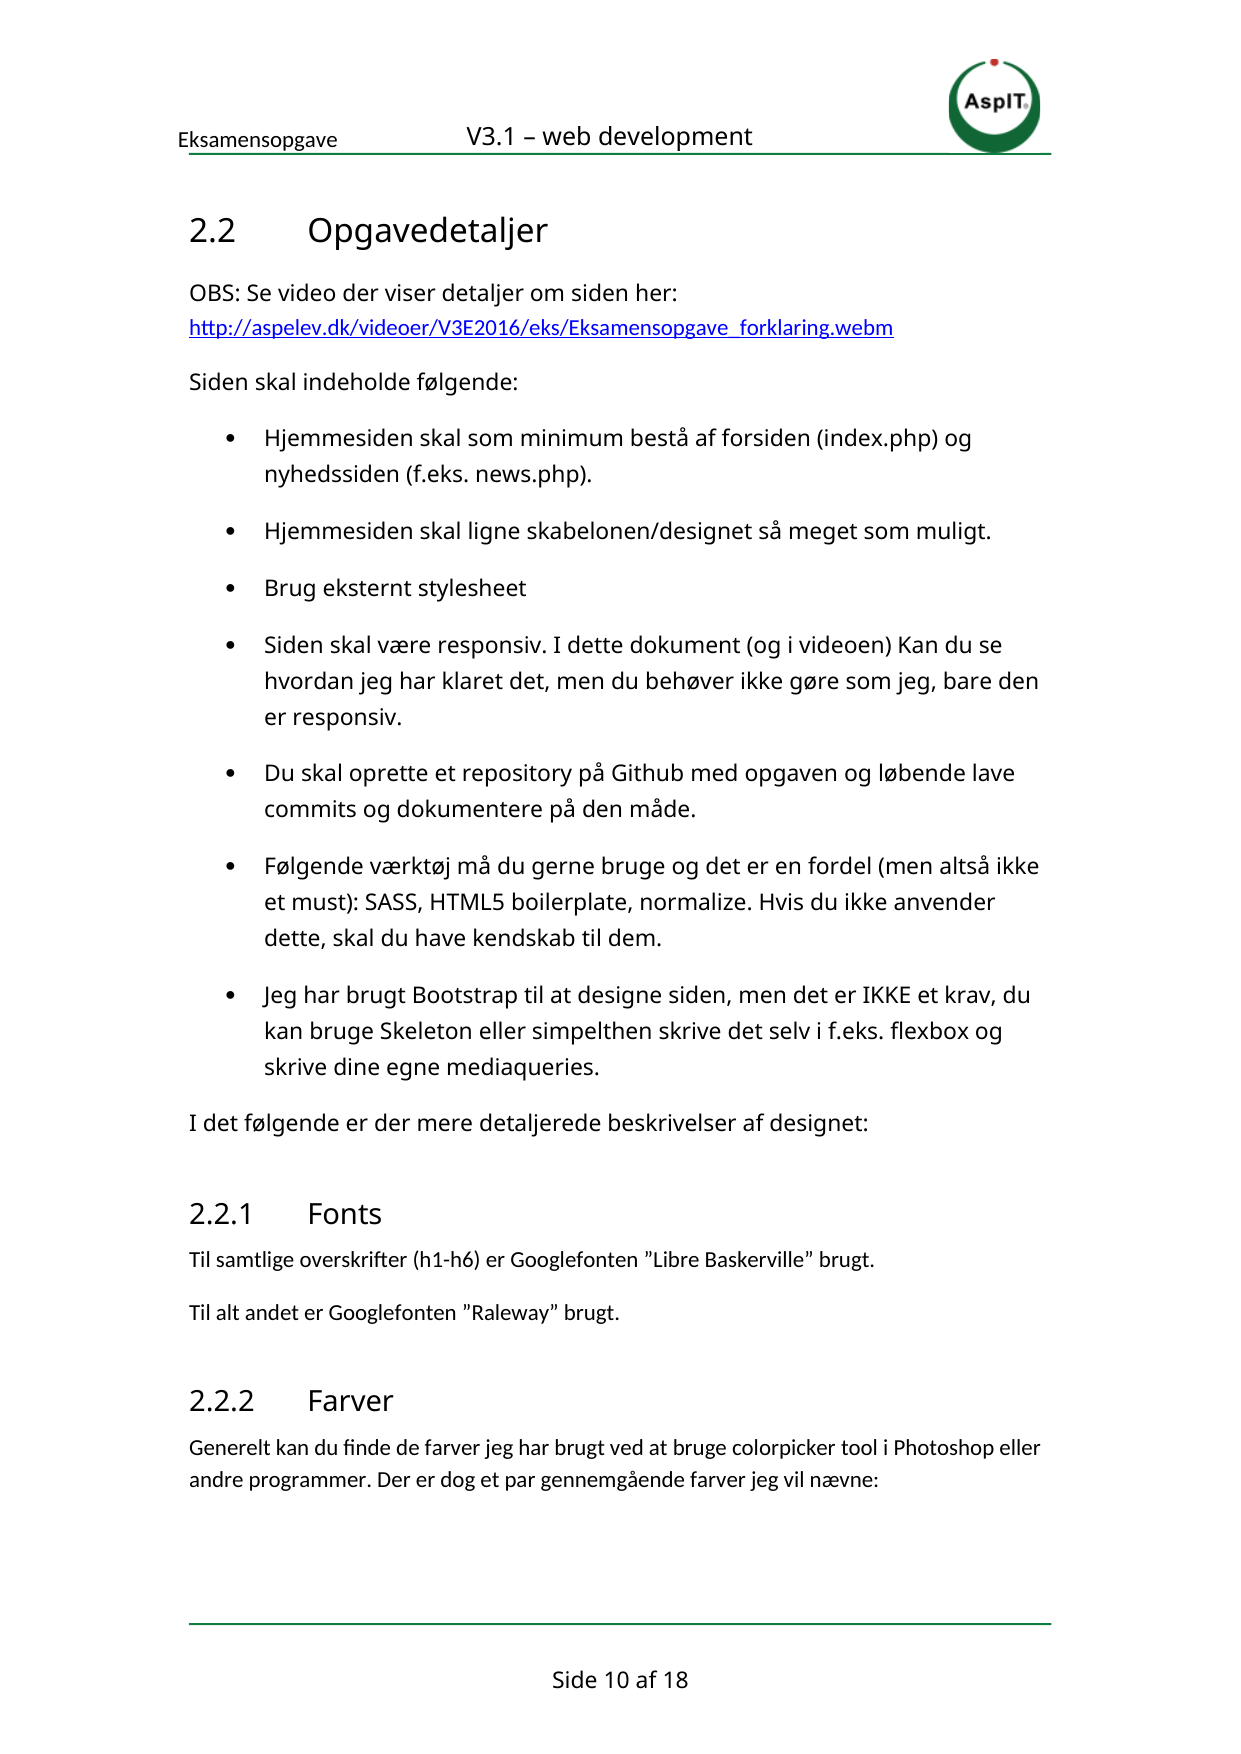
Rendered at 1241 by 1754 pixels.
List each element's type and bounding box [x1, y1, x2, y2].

picture [948, 59, 1040, 153]
